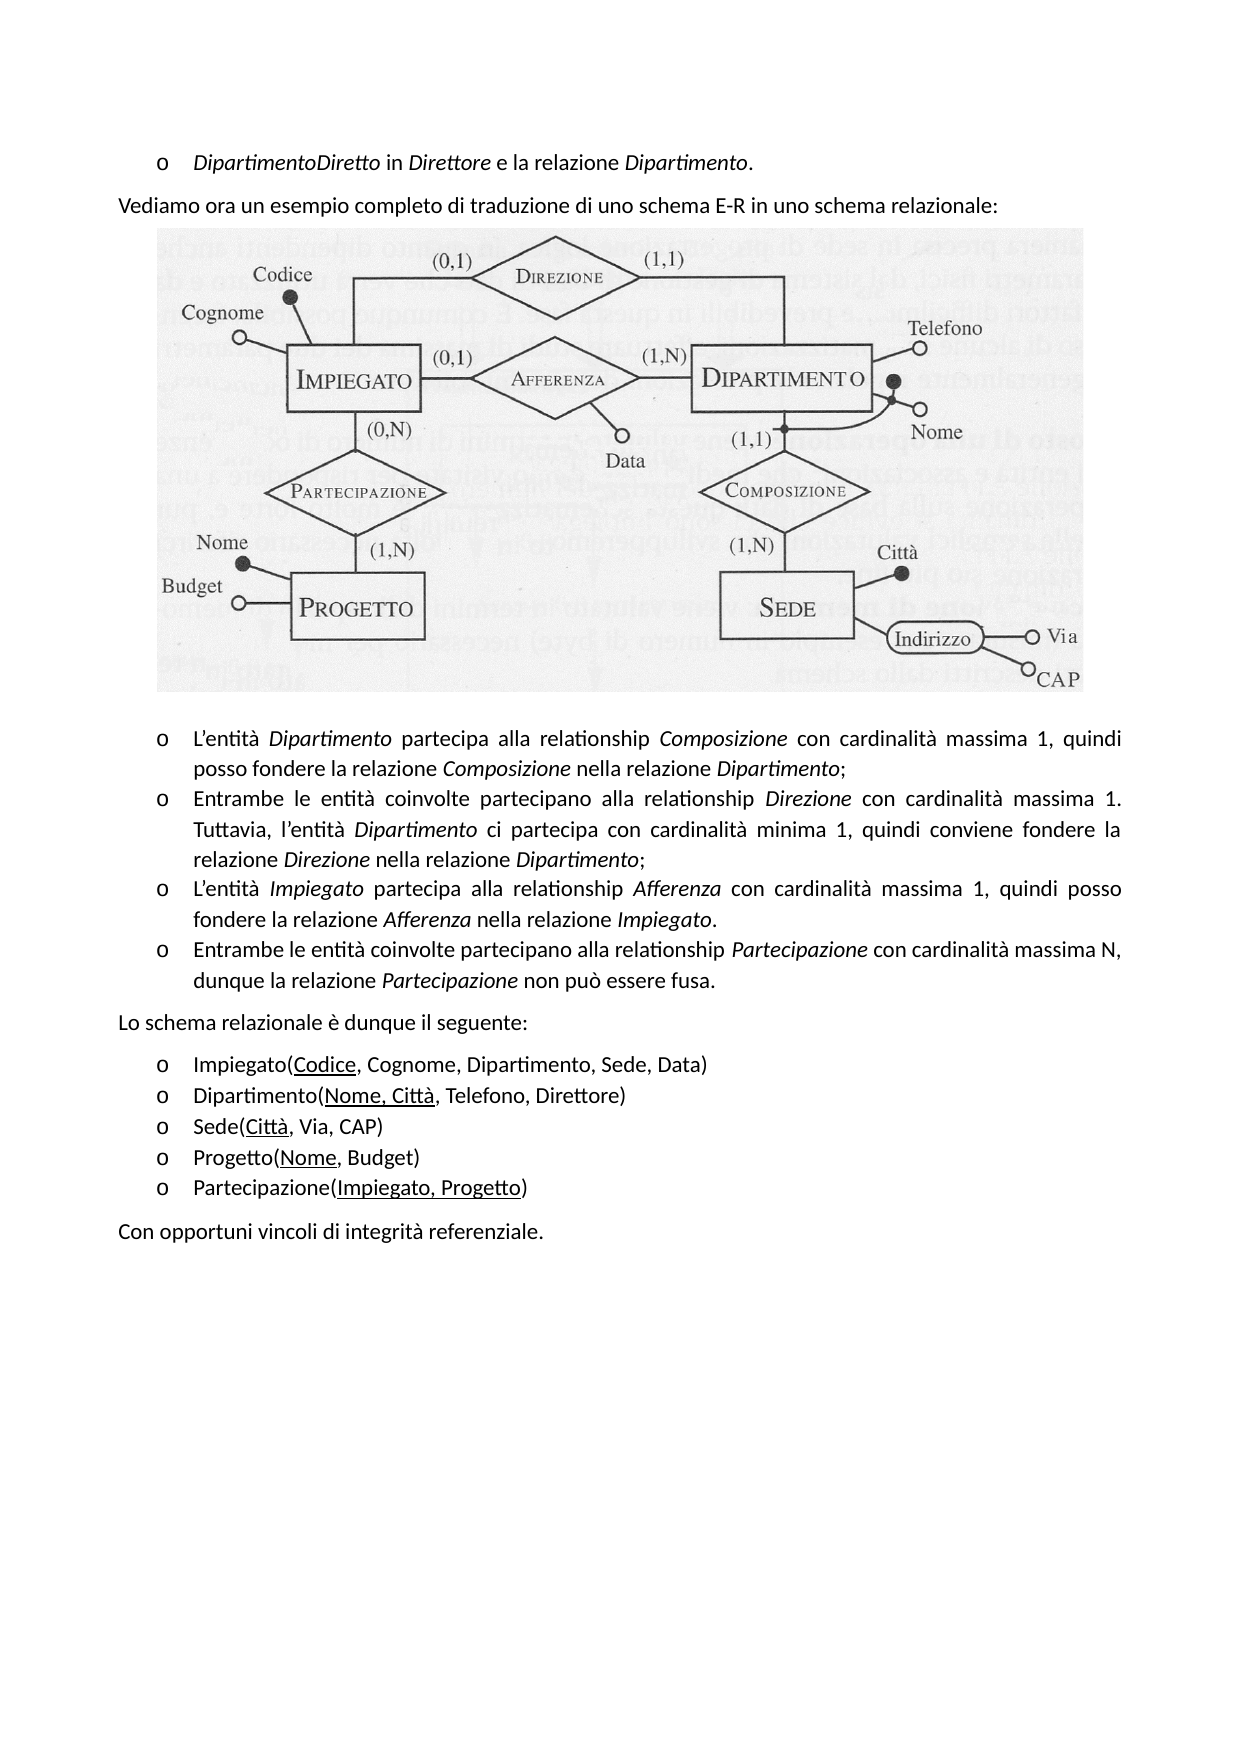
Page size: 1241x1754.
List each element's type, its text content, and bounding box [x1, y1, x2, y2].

list Partecipazione(Impiegato, Progetto) [156, 1173, 1122, 1203]
list L’entità Impiegato partecipa alla relationship Afferenza con cardinalità massima 1, quindi posso fondere la relazione Afferenza nella relazione Impiegato. [156, 874, 1122, 933]
list L’entità Dipartimento partecipa alla relationship Composizione con cardinalità massima 1, quindi posso fondere la relazione Composizione nella relazione Dipartimento; [156, 724, 1122, 782]
list Entrambe le entità coinvolte partecipano alla relationship Partecipazione con cardinalità massima N, dunque la relazione Partecipazione non può essere fusa. [156, 935, 1122, 994]
list Dipartimento(Nome, Città, Telefono, Direttore) [156, 1081, 1122, 1110]
list DipartimentoDiretto in Direttore e la relazione Dipartimento. [156, 148, 1122, 177]
picture [157, 228, 1084, 692]
text Lo schema relazionale è dunque il seguente: [118, 1008, 1122, 1036]
list Entrambe le entità coinvolte partecipano alla relationship Direzione con cardinalità massima 1. Tuttavia, l’entità Dipartimento ci partecipa con cardinalità minima 1, quindi conviene fondere la relazione Direzione nella relazione Dipartimento; [156, 784, 1122, 873]
list Sede(Città, Via, CAP) [156, 1112, 1122, 1141]
text Con opportuni vincoli di integrità referenziale. [118, 1217, 1122, 1245]
list Impiegato(Codice, Cognome, Dipartimento, Sede, Data) [156, 1050, 1122, 1079]
list Progetto(Nome, Budget) [156, 1143, 1122, 1172]
text Vediamo ora un esempio completo di traduzione di uno schema E-R in uno schema relazionale: [118, 192, 1122, 219]
